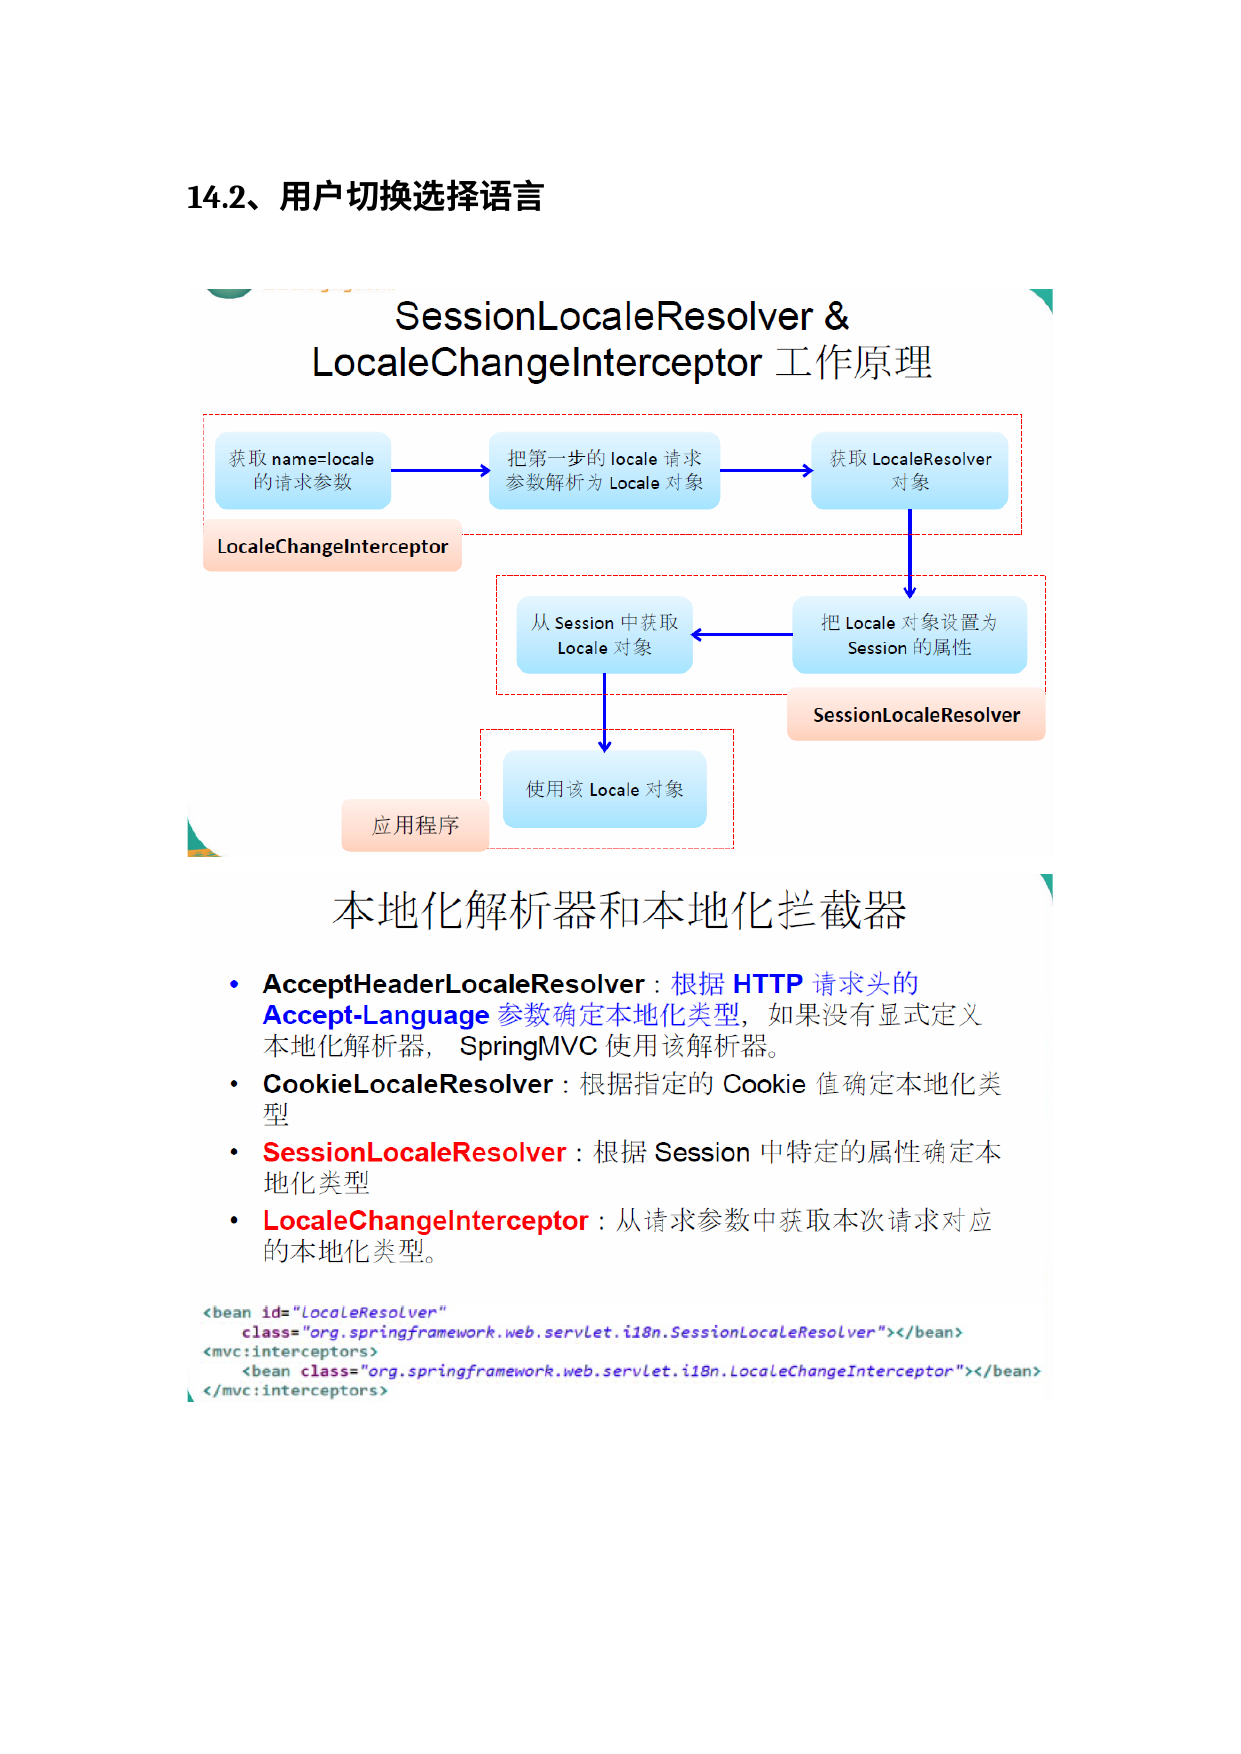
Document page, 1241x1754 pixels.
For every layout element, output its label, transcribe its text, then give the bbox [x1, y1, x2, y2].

picture [187, 289, 1053, 857]
picture [187, 874, 1053, 1402]
subtitle 14.2、用户切换选择语言 [187, 162, 1053, 227]
